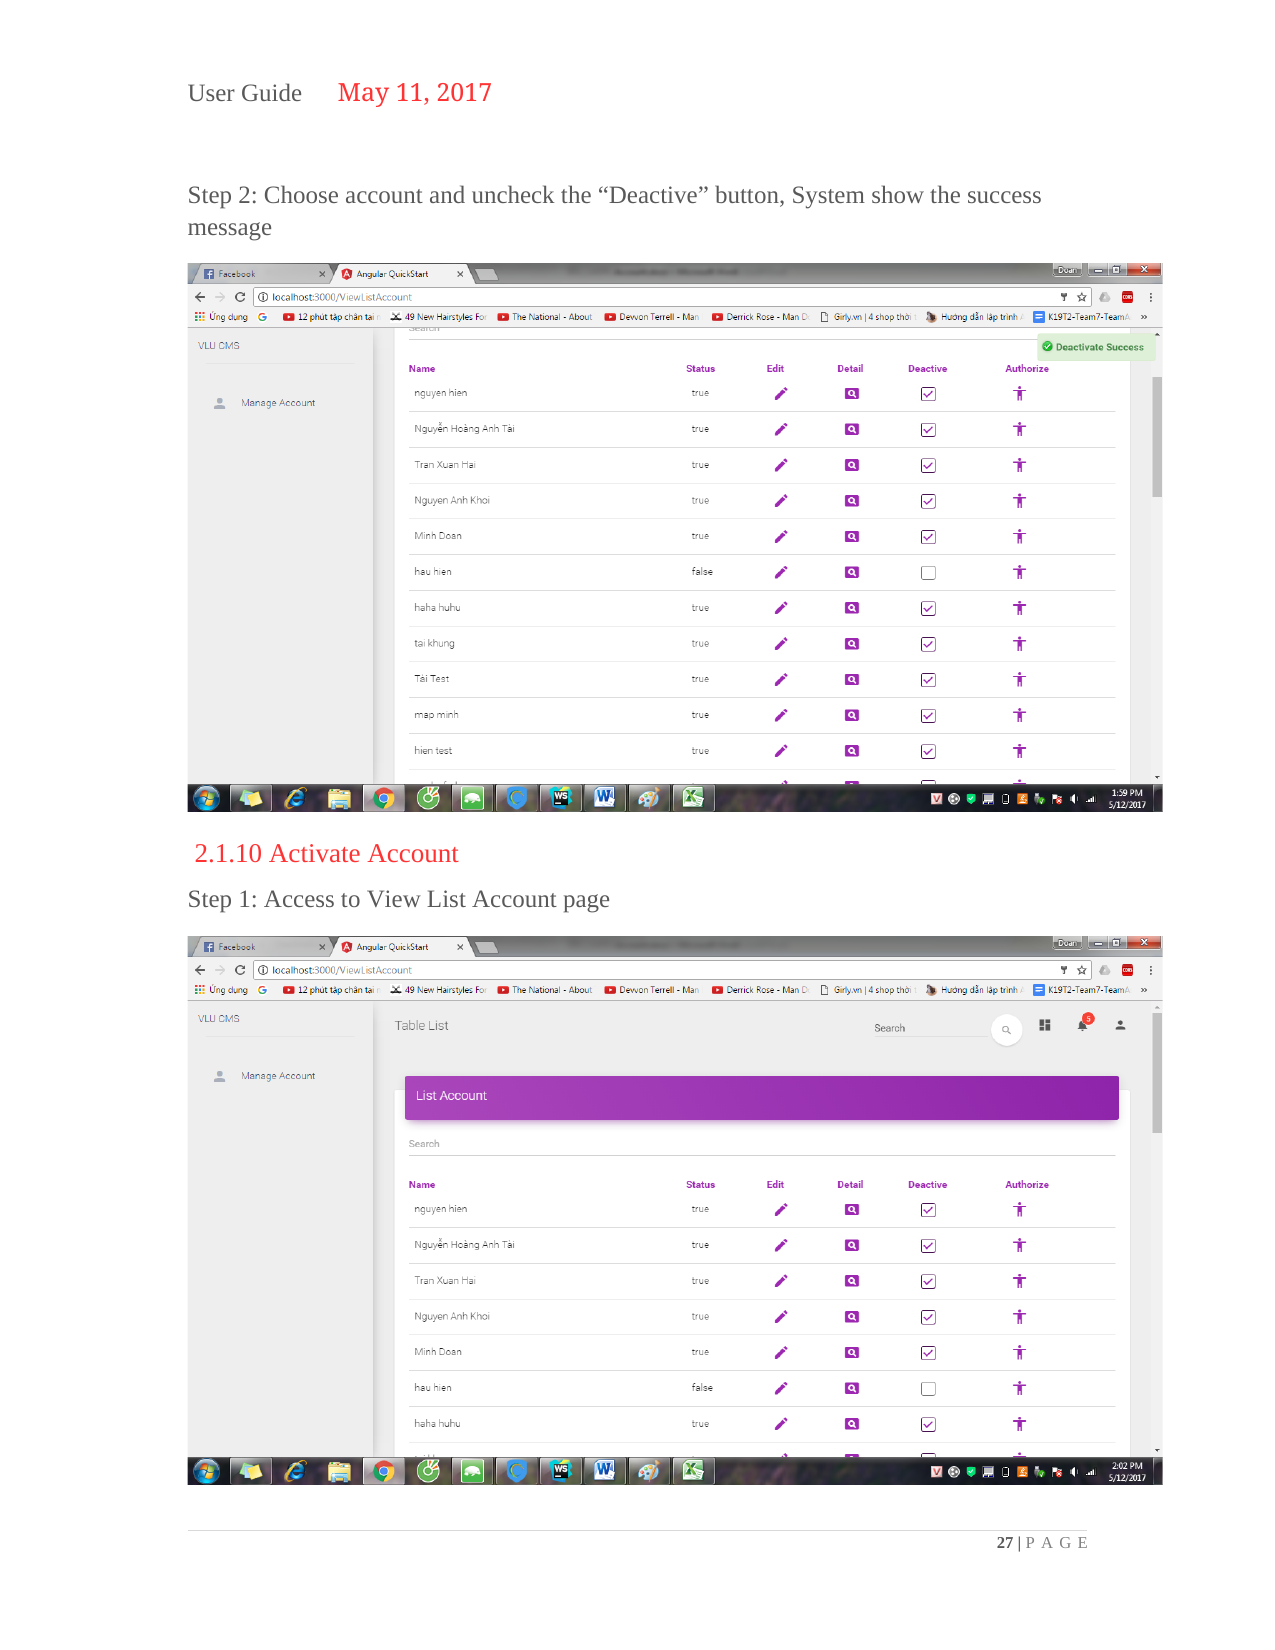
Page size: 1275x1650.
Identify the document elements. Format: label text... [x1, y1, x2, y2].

text Step 1: Access to View List Account page [187, 884, 1087, 913]
picture [187, 263, 1163, 812]
text Step 2: Choose account and uncheck the “Deactive” button, System show the success message [187, 180, 1087, 240]
picture [187, 936, 1163, 1485]
subtitle 2.1.10 Activate Account [187, 837, 1087, 868]
